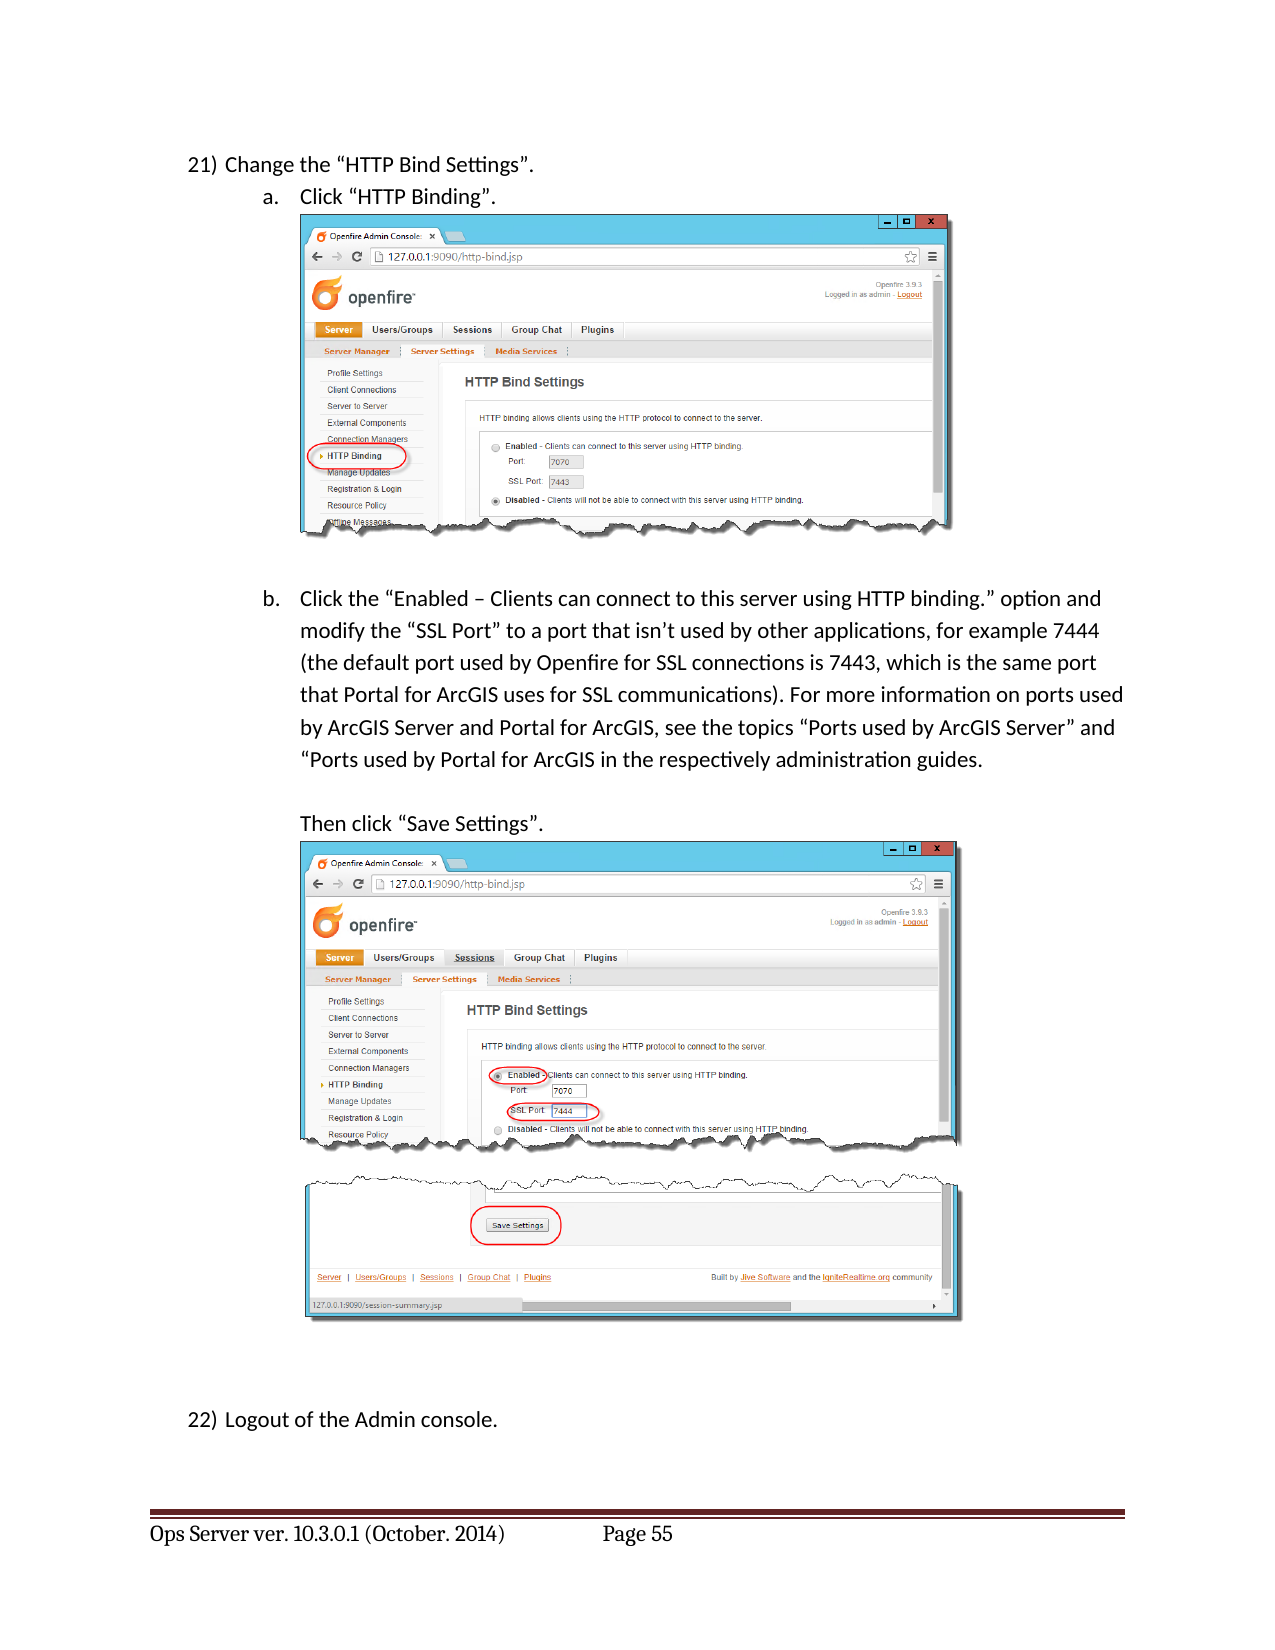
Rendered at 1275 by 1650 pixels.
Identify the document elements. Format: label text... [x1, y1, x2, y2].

list Click “HTTP Binding”. [262, 182, 1125, 210]
list Then click “Save Settings”. [300, 809, 1125, 837]
picture [300, 841, 967, 1165]
picture [300, 214, 958, 548]
picture [305, 1169, 968, 1327]
list Logout of the Admin console. [187, 1405, 1125, 1433]
list Click the “Enabled – Clients can connect to this server using HTTP binding.” option and modify the “SSL Port” to a port that isn’t used by other applications, for example 7444 (the default port used by Openfire for SSL connections is 7443, which is the same port that Portal for ArcGIS uses for SSL communications). For more information on ports used by ArcGIS Server and Portal for ArcGIS, see the topics “Ports used by ArcGIS Server” and “Ports used by Portal for ArcGIS in the respectively administration guides. [262, 584, 1125, 773]
list Change the “HTTP Bind Settings”. [187, 150, 1125, 178]
